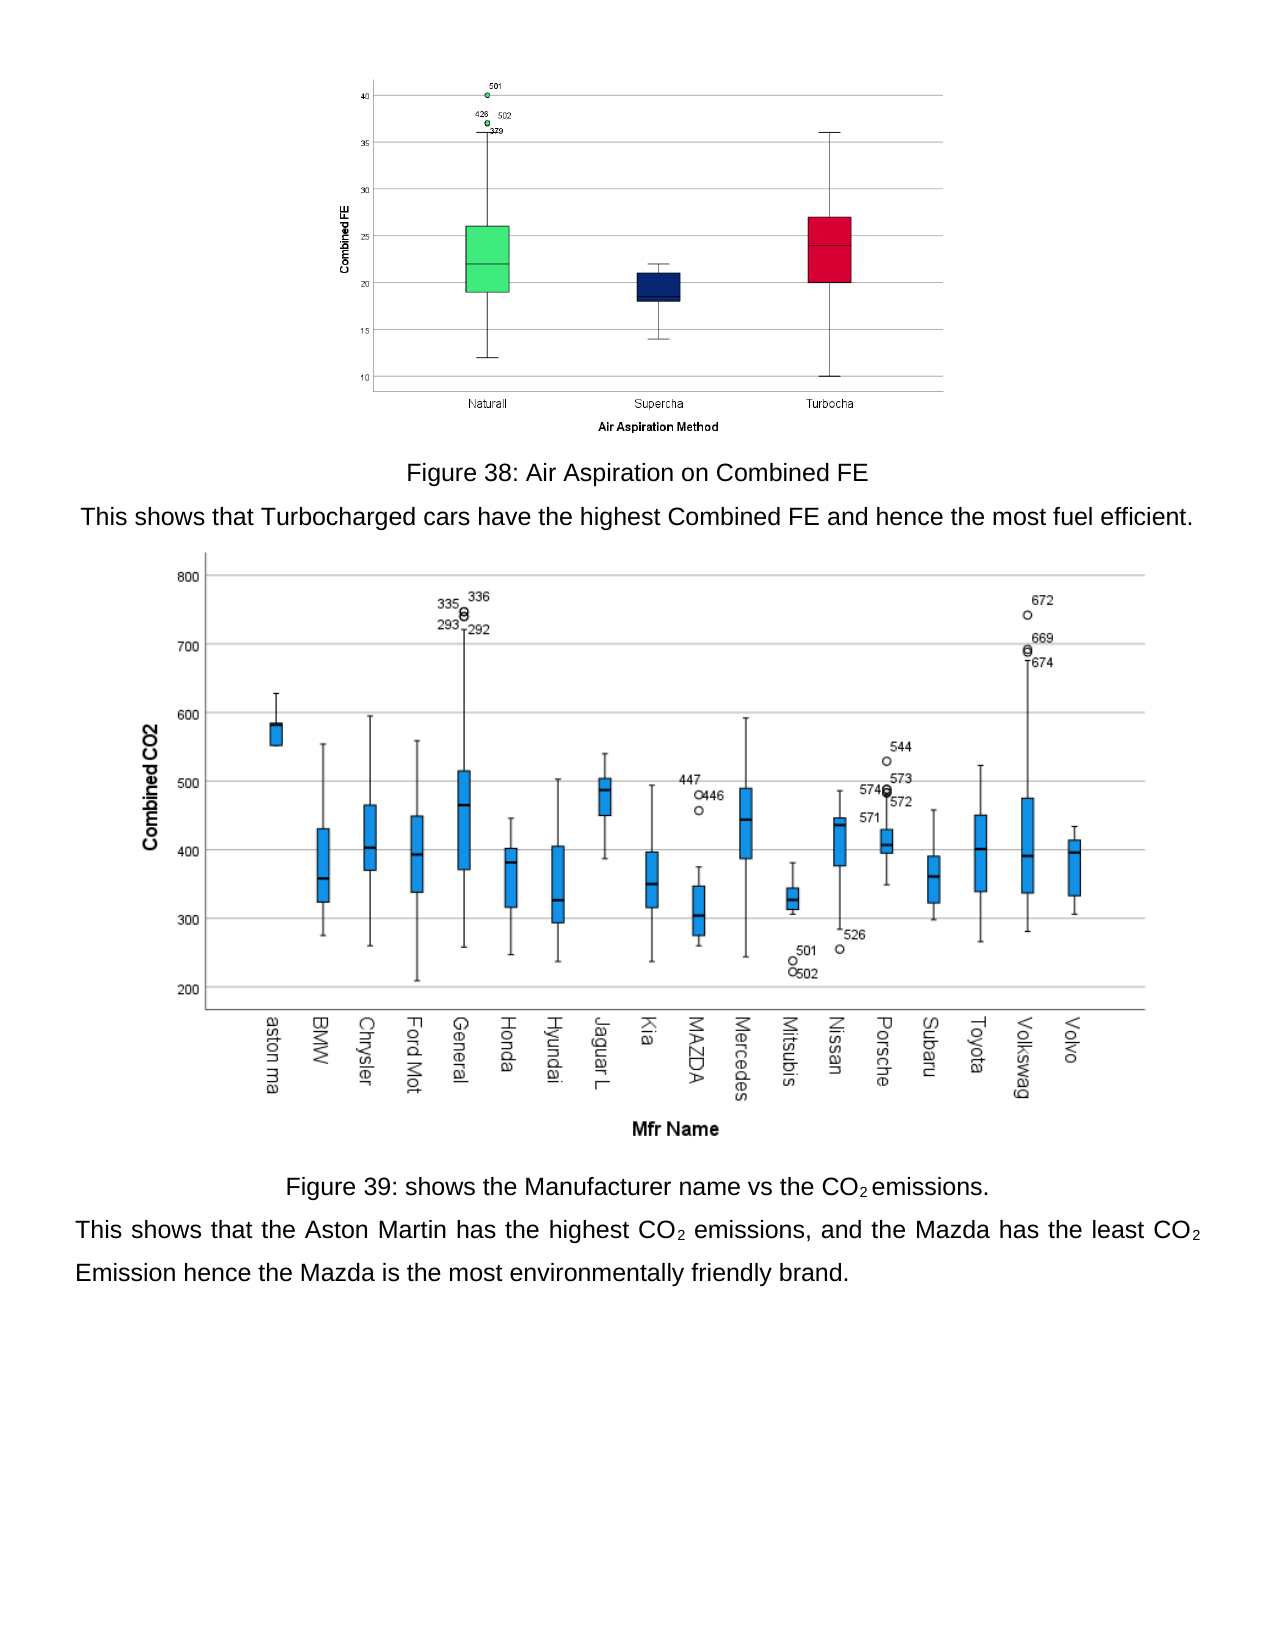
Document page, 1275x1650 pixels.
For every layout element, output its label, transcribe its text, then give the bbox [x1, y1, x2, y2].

picture [325, 75, 951, 444]
text Figure 39: shows the Manufacturer name vs the CO2 emissions. [75, 1172, 1200, 1201]
text This shows that Turbocharged cars have the highest Combined FE and hence the most fuel efficient. [75, 501, 1200, 530]
text Figure 38: Air Aspiration on Combined FE [75, 458, 1200, 487]
picture [117, 544, 1158, 1158]
text This shows that the Aston Martin has the highest CO2 emissions, and the Mazda has the least CO2 Emission hence the Mazda is the most environmentally friendly brand. [75, 1215, 1200, 1287]
